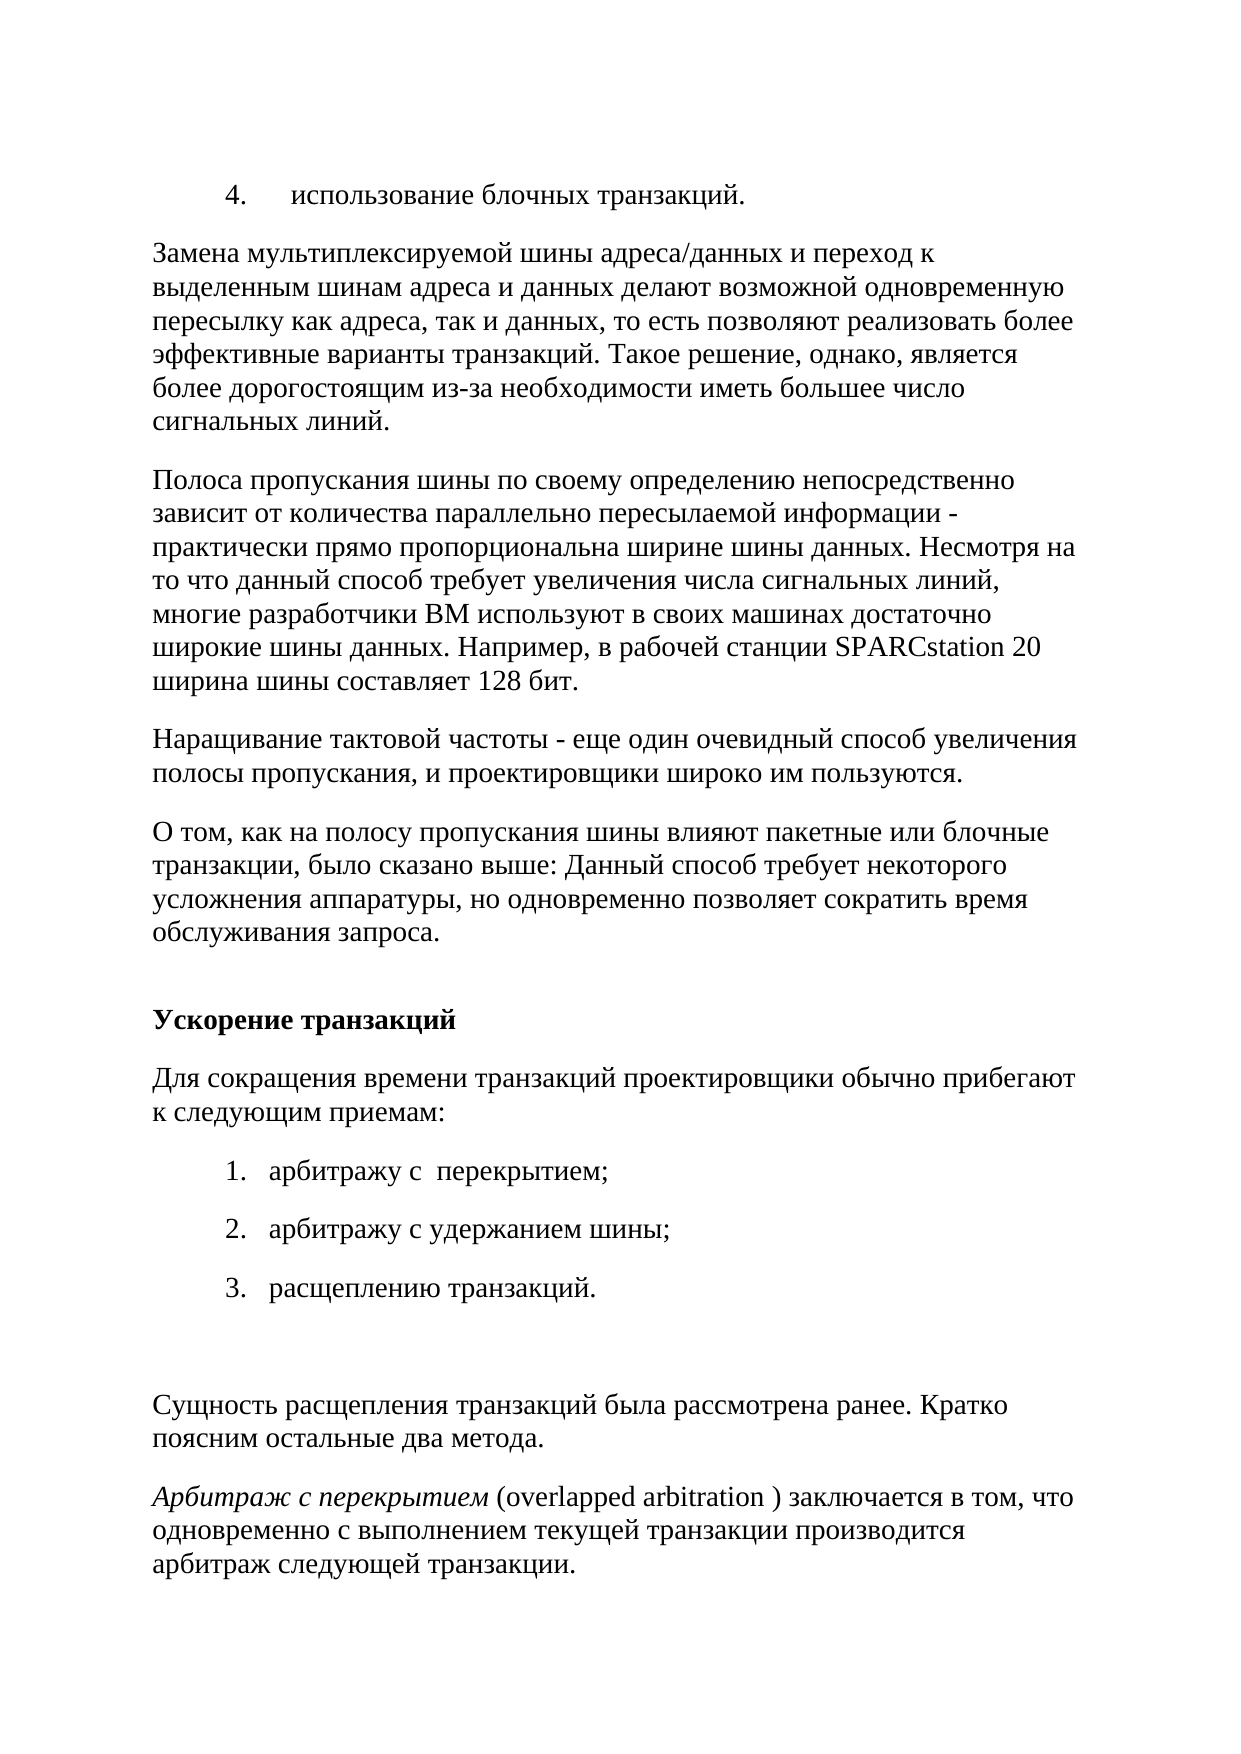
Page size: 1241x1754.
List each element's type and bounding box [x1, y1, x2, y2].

table_cell [150, 975, 1090, 1582]
table_cell [150, 150, 1090, 975]
